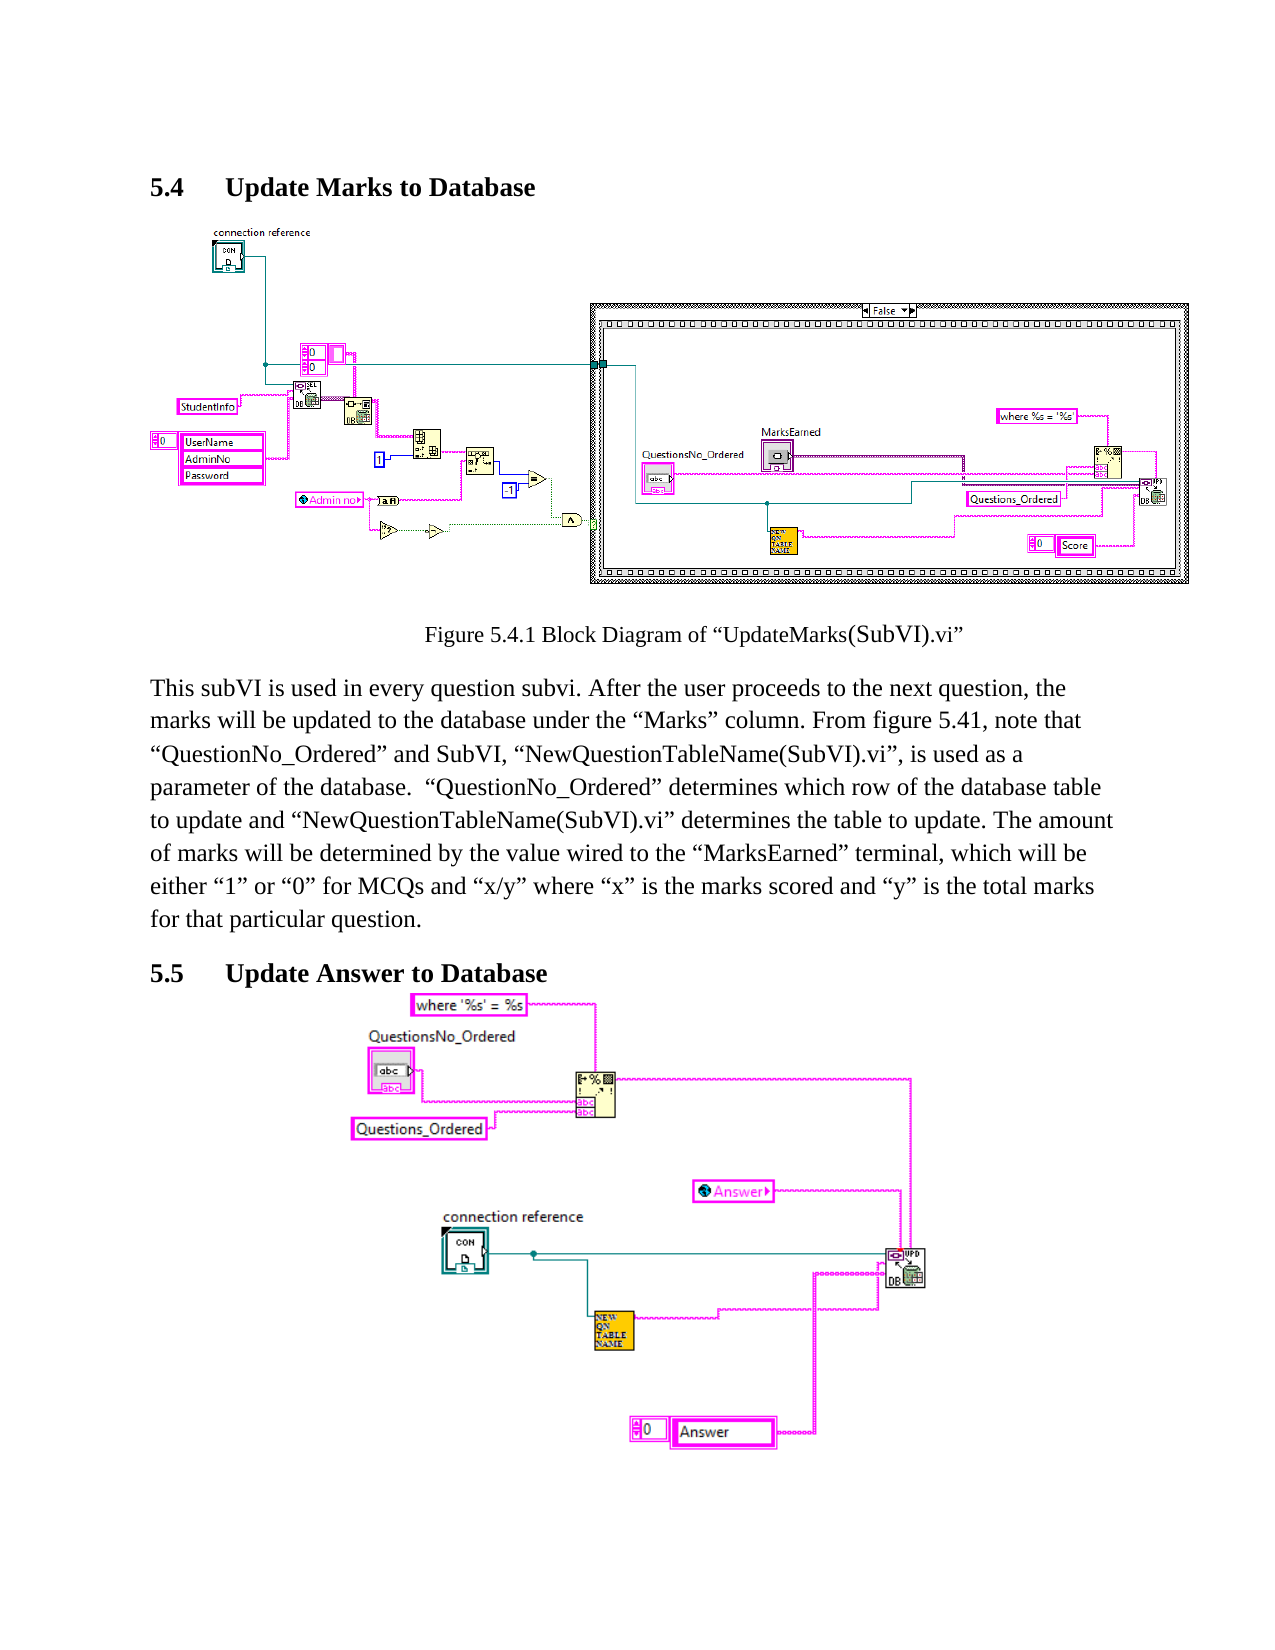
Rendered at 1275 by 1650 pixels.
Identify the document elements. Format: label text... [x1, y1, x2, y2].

picture [150, 206, 1200, 594]
list Figure 5.4.1 Block Diagram of “UpdateMarks(SubVI).vi” [262, 619, 1125, 647]
picture [350, 993, 992, 1458]
text This subVI is used in every question subvi. After the user proceeds to the next question, the marks will be updated to the database under the “Marks” column. From figure 5.41, note that “QuestionNo_Ordered” and SubVI, “NewQuestionTableName(SubVI).vi”, is used as a parameter of the database. “QuestionNo_Ordered” determines which row of the database table to update and “NewQuestionTableName(SubVI).vi” determines the table to update. The amount of marks will be determined by the value wired to the “MarksEarned” terminal, which will be either “1” or “0” for MCQs and “x/y” where “x” is the marks scored and “y” is the total marks for that particular question. [150, 673, 1125, 932]
subtitle 5.4 Update Marks to Database [150, 171, 1125, 202]
subtitle 5.5 Update Answer to Database [150, 958, 1125, 989]
